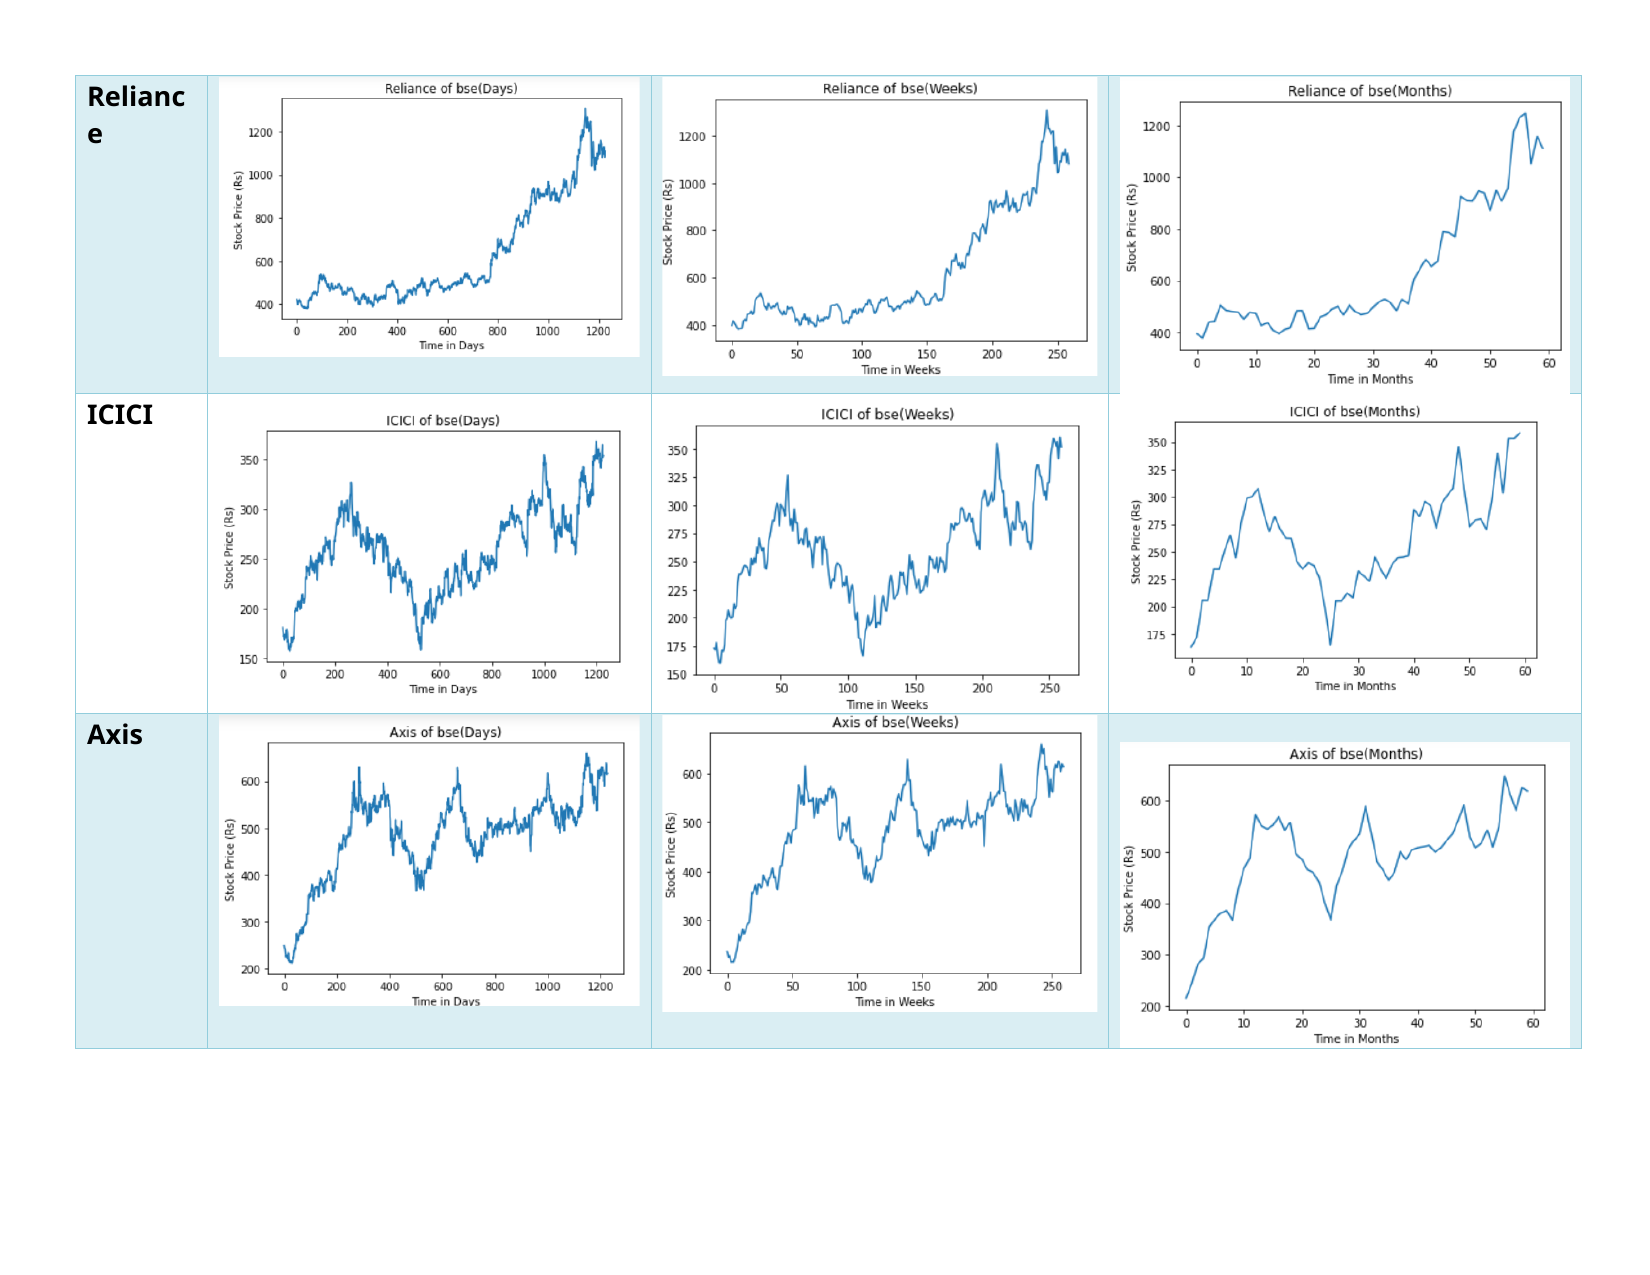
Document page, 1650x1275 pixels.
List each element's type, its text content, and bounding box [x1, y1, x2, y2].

picture [662, 395, 1098, 713]
table_cell [208, 394, 651, 713]
table_cell [652, 76, 1108, 393]
table_cell Reliance [76, 76, 207, 393]
picture [662, 77, 1098, 376]
picture [219, 715, 640, 1006]
table_cell [1109, 394, 1581, 713]
picture [1120, 395, 1570, 702]
table_cell [652, 714, 1108, 1048]
table_cell [208, 714, 651, 1048]
table_cell Axis [76, 714, 207, 1048]
picture [662, 715, 1098, 1012]
table_cell [1109, 714, 1581, 1048]
picture [1120, 77, 1570, 394]
table_cell [1109, 76, 1581, 393]
picture [219, 77, 640, 357]
table_cell [208, 76, 651, 393]
table_cell [652, 394, 1108, 713]
table_cell ICICI [76, 394, 207, 713]
picture [1120, 742, 1570, 1048]
picture [219, 395, 640, 708]
